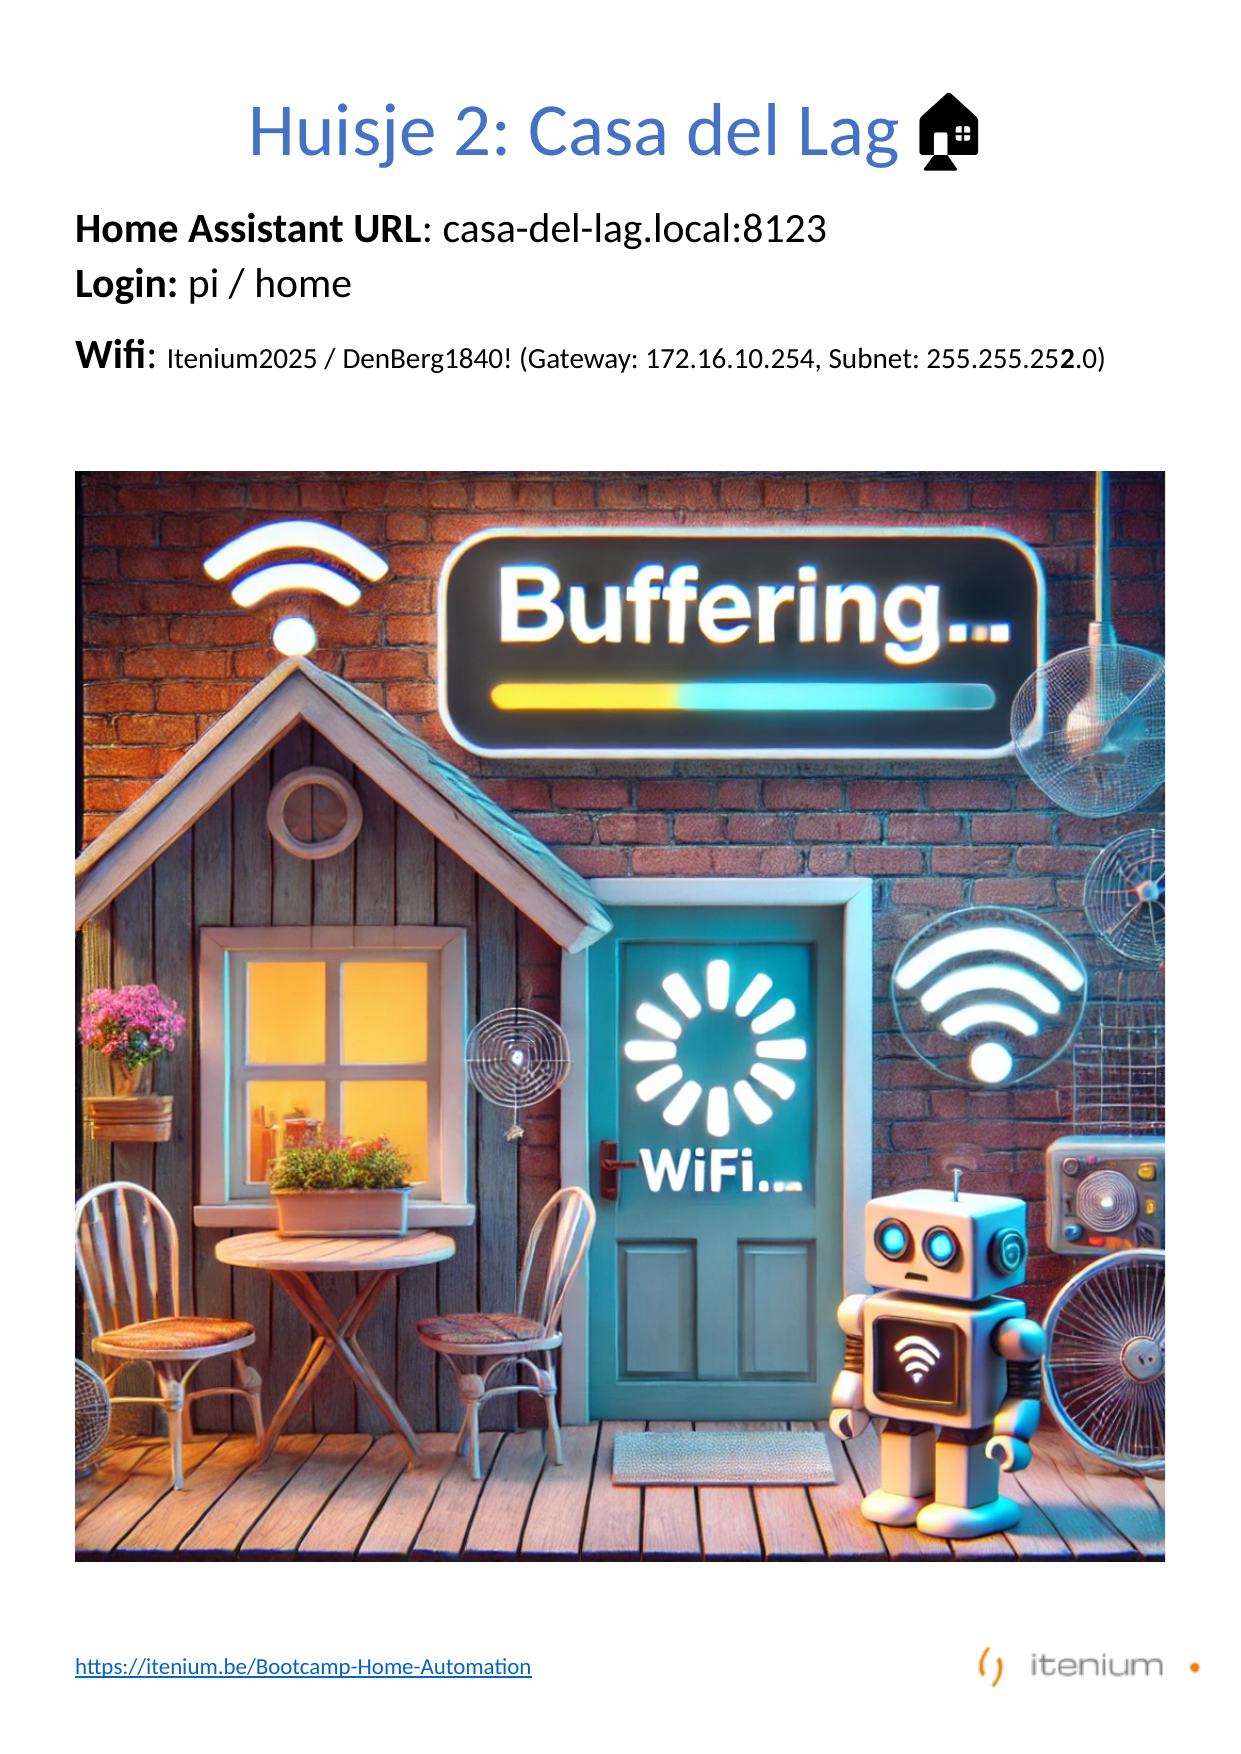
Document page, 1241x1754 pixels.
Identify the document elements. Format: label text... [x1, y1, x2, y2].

text Huisje 2: Casa del Lag 🏠💨 [75, 75, 1165, 177]
text Home Assistant URL: casa-del-lag.local:8123 Login: pi / home [75, 202, 1165, 308]
text Wifi: Itenium2025 / DenBerg1840! (Gateway: 172.16.10.254, Subnet: 255.255.252.0) [75, 328, 1165, 379]
picture [75, 471, 1166, 1562]
picture [977, 1643, 1202, 1691]
